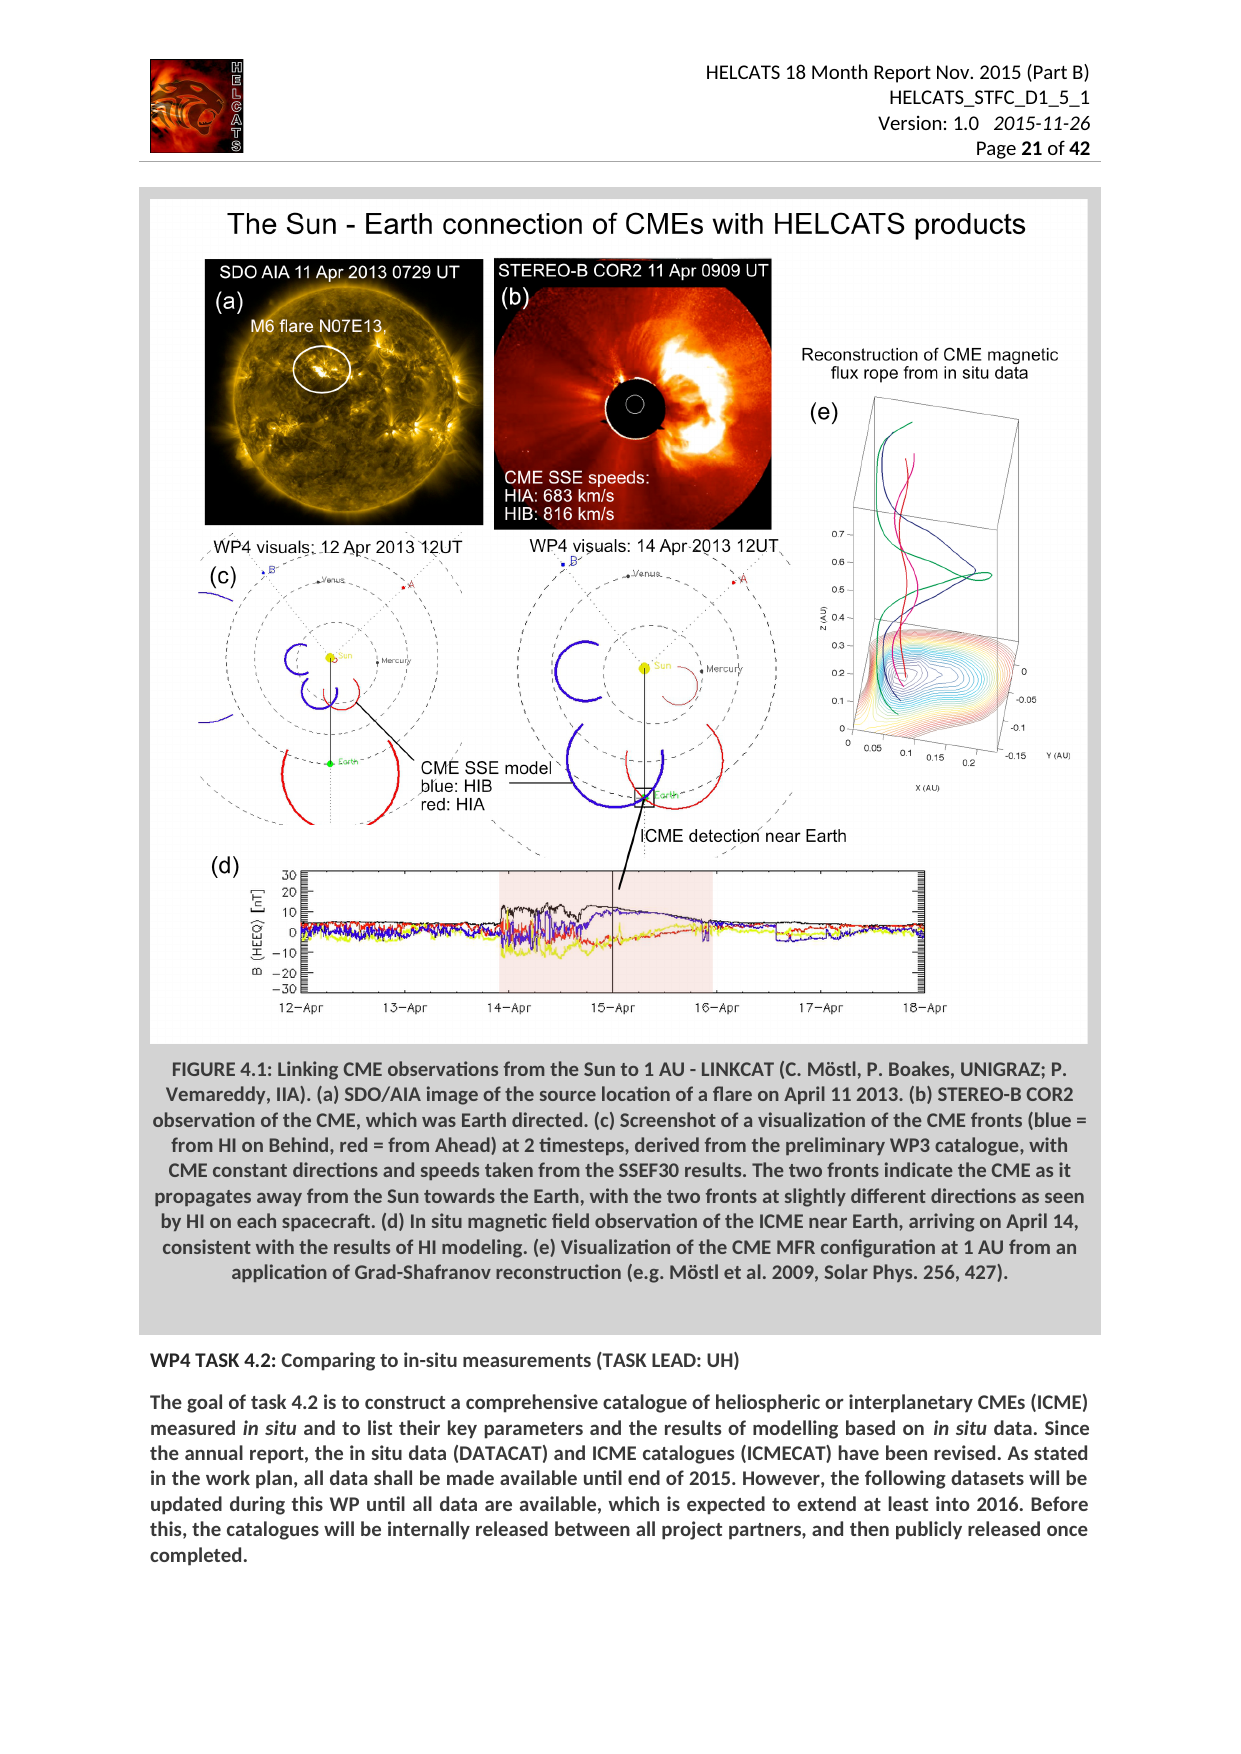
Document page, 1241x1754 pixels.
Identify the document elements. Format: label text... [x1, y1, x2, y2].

picture [150, 199, 1088, 1044]
picture [150, 59, 244, 153]
